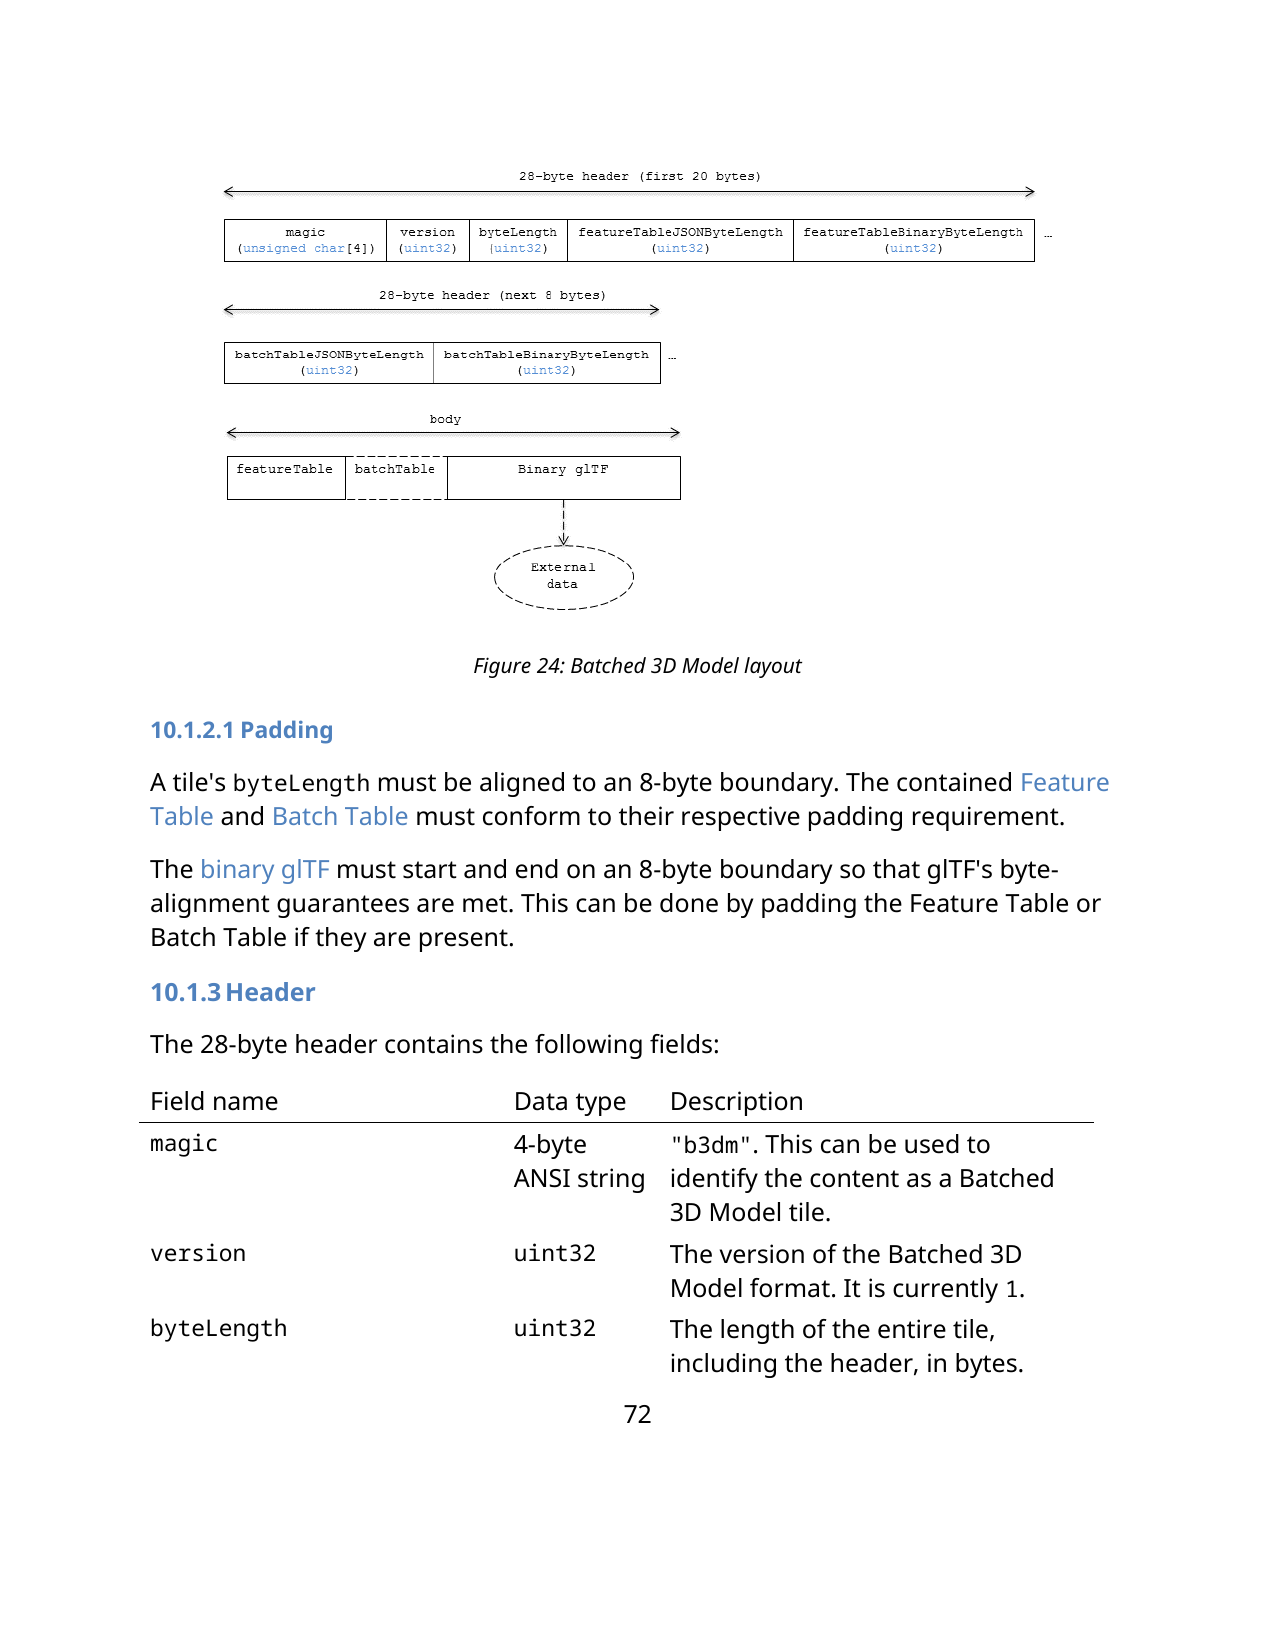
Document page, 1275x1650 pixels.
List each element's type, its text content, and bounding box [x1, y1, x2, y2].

table_cell uint32 [502, 1233, 658, 1308]
table_cell "b3dm". This can be used to identify the content as a Batched 3D Model tile. [658, 1123, 1094, 1233]
table_cell The length of the entire tile, including the header, in bytes. [658, 1308, 1094, 1384]
table_header Field name [139, 1080, 502, 1121]
text A tile's byteLength must be aligned to an 8-byte boundary. The contained Feature Table and Batch Table must conform to their respective padding requirement. [150, 764, 1125, 832]
text Figure 24: Batched 3D Model layout [150, 651, 1125, 679]
table_header Data type [502, 1080, 658, 1121]
table_header Description [658, 1080, 1094, 1121]
table_cell The version of the Batched 3D Model format. It is currently 1. [658, 1233, 1094, 1308]
text The binary glTF must start and end on an 8-byte boundary so that glTF's byte-alignment guarantees are met. This can be done by padding the Feature Table or Batch Table if they are present. [150, 851, 1125, 953]
table_cell version [139, 1233, 502, 1308]
picture [200, 150, 1075, 633]
table_cell uint32 [502, 1308, 658, 1384]
subtitle Header [150, 974, 1125, 1008]
table_cell 4-byte ANSI string [502, 1123, 658, 1233]
table_cell byteLength [139, 1308, 502, 1384]
subtitle Padding [150, 714, 1125, 746]
text The 28-byte header contains the following fields: [150, 1027, 1125, 1061]
table_cell magic [139, 1123, 502, 1233]
